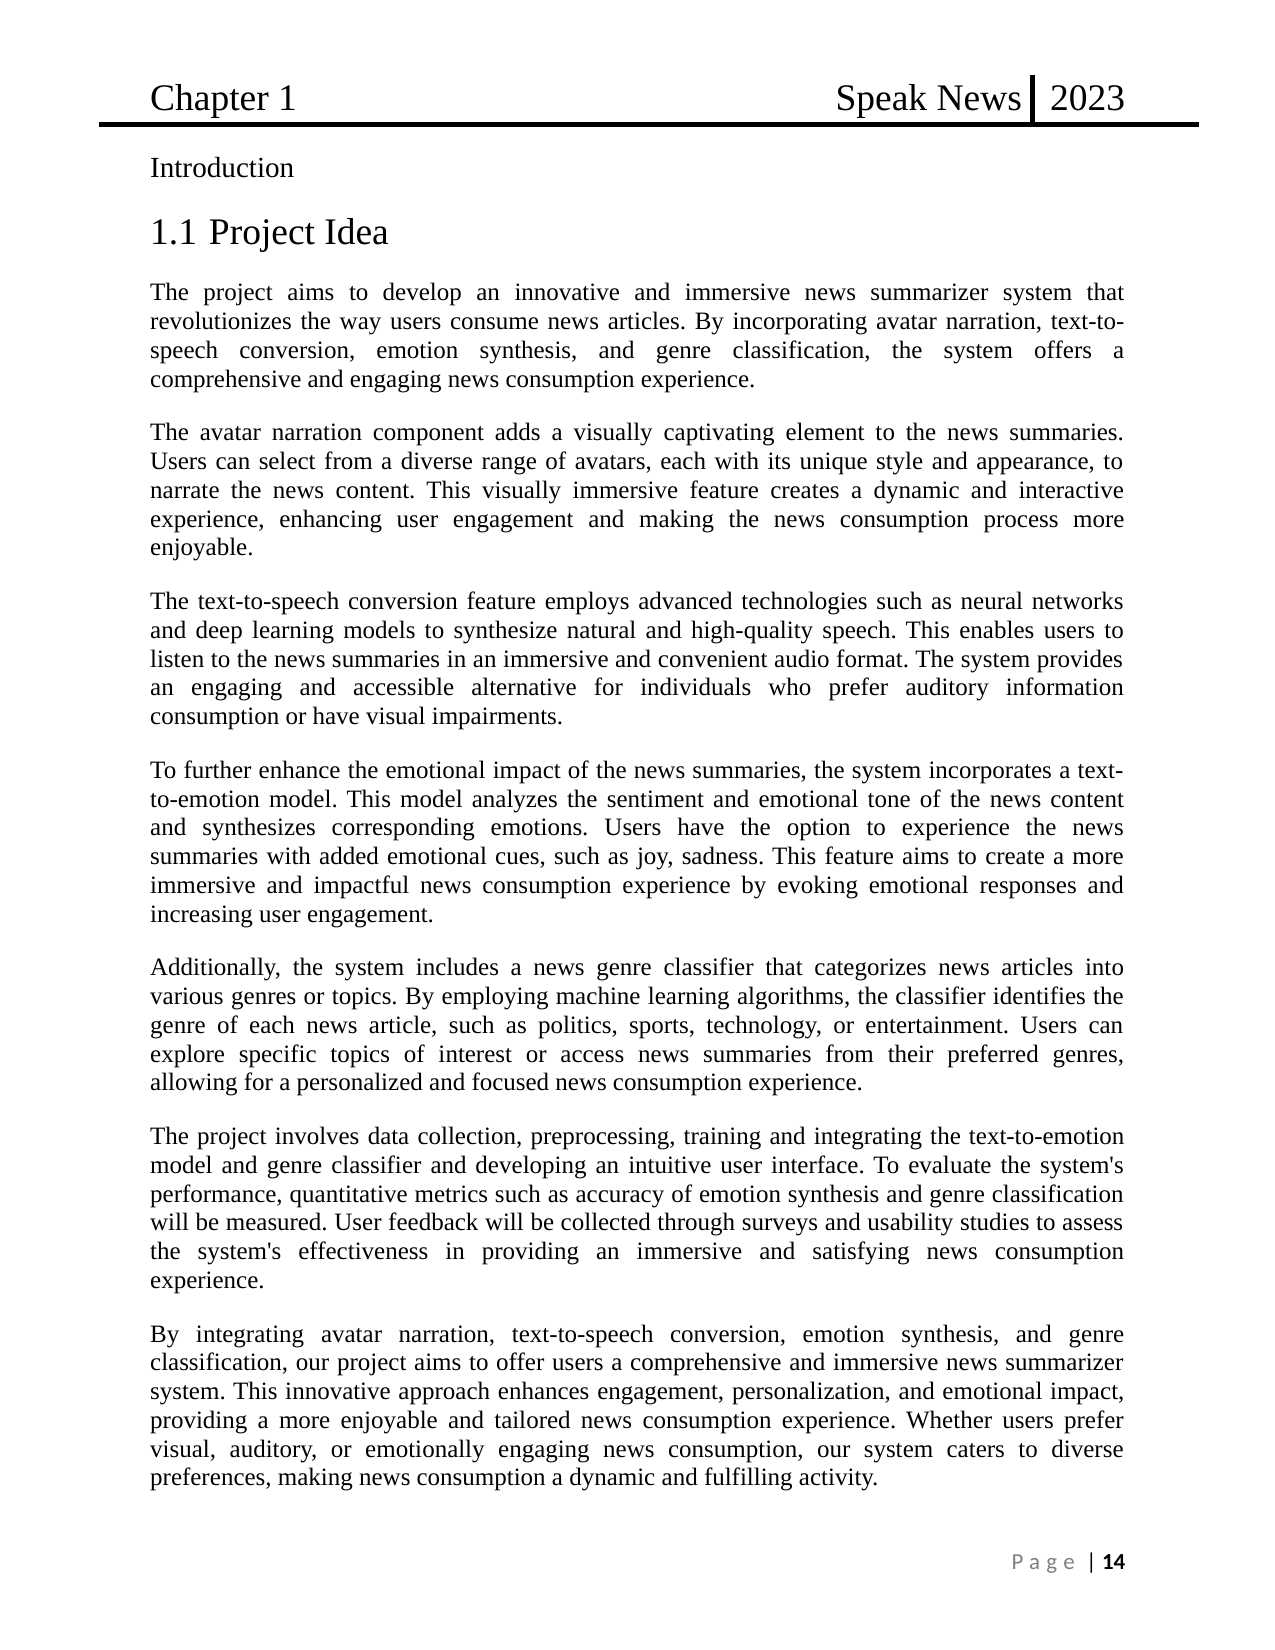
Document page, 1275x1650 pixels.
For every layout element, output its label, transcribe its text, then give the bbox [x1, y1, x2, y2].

text To further enhance the emotional impact of the news summaries, the system incorporates a text-to-emotion model. This model analyzes the sentiment and emotional tone of the news content and synthesizes corresponding emotions. Users have the option to experience the news summaries with added emotional cues, such as joy, sadness. This feature aims to create a more immersive and impactful news consumption experience by evoking emotional responses and increasing user engagement. [150, 755, 1125, 927]
text The text-to-speech conversion feature employs advanced technologies such as neural networks and deep learning models to synthesize natural and high-quality speech. This enables users to listen to the news summaries in an immersive and convenient audio format. The system provides an engaging and accessible alternative for individuals who prefer auditory information consumption or have visual impairments. [150, 586, 1125, 730]
text The project involves data collection, preprocessing, training and integrating the text-to-emotion model and genre classifier and developing an intuitive user interface. To evaluate the system's performance, quantitative metrics such as accuracy of emotion synthesis and genre classification will be measured. User feedback will be collected through surveys and usability studies to assess the system's effectiveness in providing an immersive and satisfying news consumption experience. [150, 1121, 1125, 1294]
text The avatar narration component adds a visually captivating element to the news summaries. Users can select from a diverse range of avatars, each with its unique style and appearance, to narrate the news content. This visually immersive feature creates a dynamic and interactive experience, enhancing user engagement and making the news consumption process more enjoyable. [150, 417, 1125, 561]
subtitle Project Idea [150, 209, 1125, 252]
text Additionally, the system includes a news genre classifier that categorizes news articles into various genres or topics. By employing machine learning algorithms, the classifier identifies the genre of each news article, such as politics, sports, technology, or entertainment. Users can explore specific topics of interest or access news summaries from their preferred genres, allowing for a personalized and focused news consumption experience. [150, 952, 1125, 1096]
text Introduction [150, 150, 1125, 183]
text By integrating avatar narration, text-to-speech conversion, emotion synthesis, and genre classification, our project aims to offer users a comprehensive and immersive news summarizer system. This innovative approach enhances engagement, personalization, and emotional impact, providing a more enjoyable and tailored news consumption experience. Whether users prefer visual, auditory, or emotionally engaging news consumption, our system caters to diverse preferences, making news consumption a dynamic and fulfilling activity. [150, 1319, 1125, 1491]
text The project aims to develop an innovative and immersive news summarizer system that revolutionizes the way users consume news articles. By incorporating avatar narration, text-to-speech conversion, emotion synthesis, and genre classification, the system offers a comprehensive and engaging news consumption experience. [150, 277, 1125, 392]
